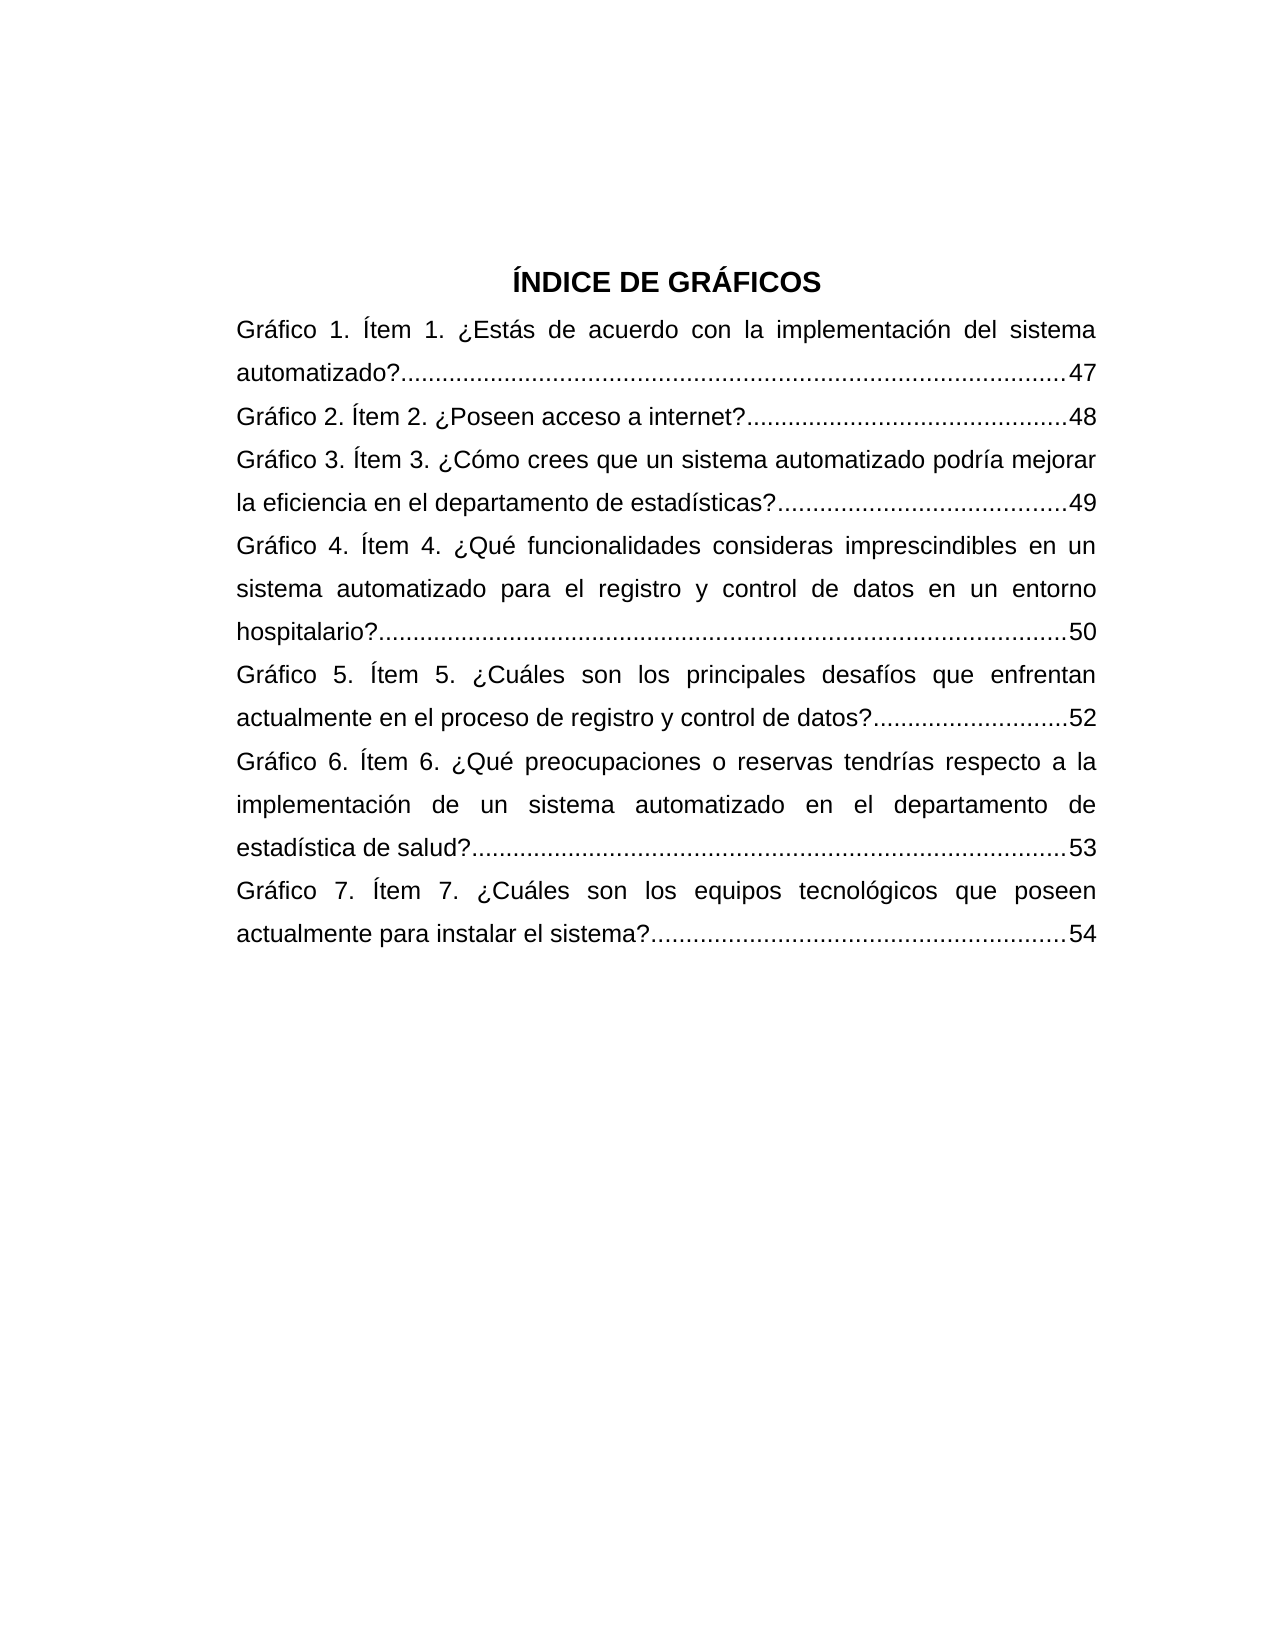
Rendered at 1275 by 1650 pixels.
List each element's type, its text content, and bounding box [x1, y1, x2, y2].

text Gráfico 6. Ítem 6. ¿Qué preocupaciones o reservas tendrías respecto a la implementación de un sistema automatizado en el departamento de estadística de salud? 53 [236, 747, 1098, 862]
text Gráfico 4. Ítem 4. ¿Qué funcionalidades consideras imprescindibles en un sistema automatizado para el registro y control de datos en un entorno hospitalario? 50 [236, 531, 1098, 646]
text Gráfico 2. Ítem 2. ¿Poseen acceso a internet? 48 [236, 402, 1098, 430]
subtitle ÍNDICE DE GRÁFICOS [236, 265, 1098, 298]
text Gráfico 7. Ítem 7. ¿Cuáles son los equipos tecnológicos que poseen actualmente para instalar el sistema? 54 [236, 876, 1098, 948]
text Gráfico 5. Ítem 5. ¿Cuáles son los principales desafíos que enfrentan actualmente en el proceso de registro y control de datos? 52 [236, 660, 1098, 732]
text Gráfico 3. Ítem 3. ¿Cómo crees que un sistema automatizado podría mejorar la eficiencia en el departamento de estadísticas? 49 [236, 445, 1098, 517]
text Gráfico 1. Ítem 1. ¿Estás de acuerdo con la implementación del sistema automatizado? 47 [236, 315, 1098, 387]
